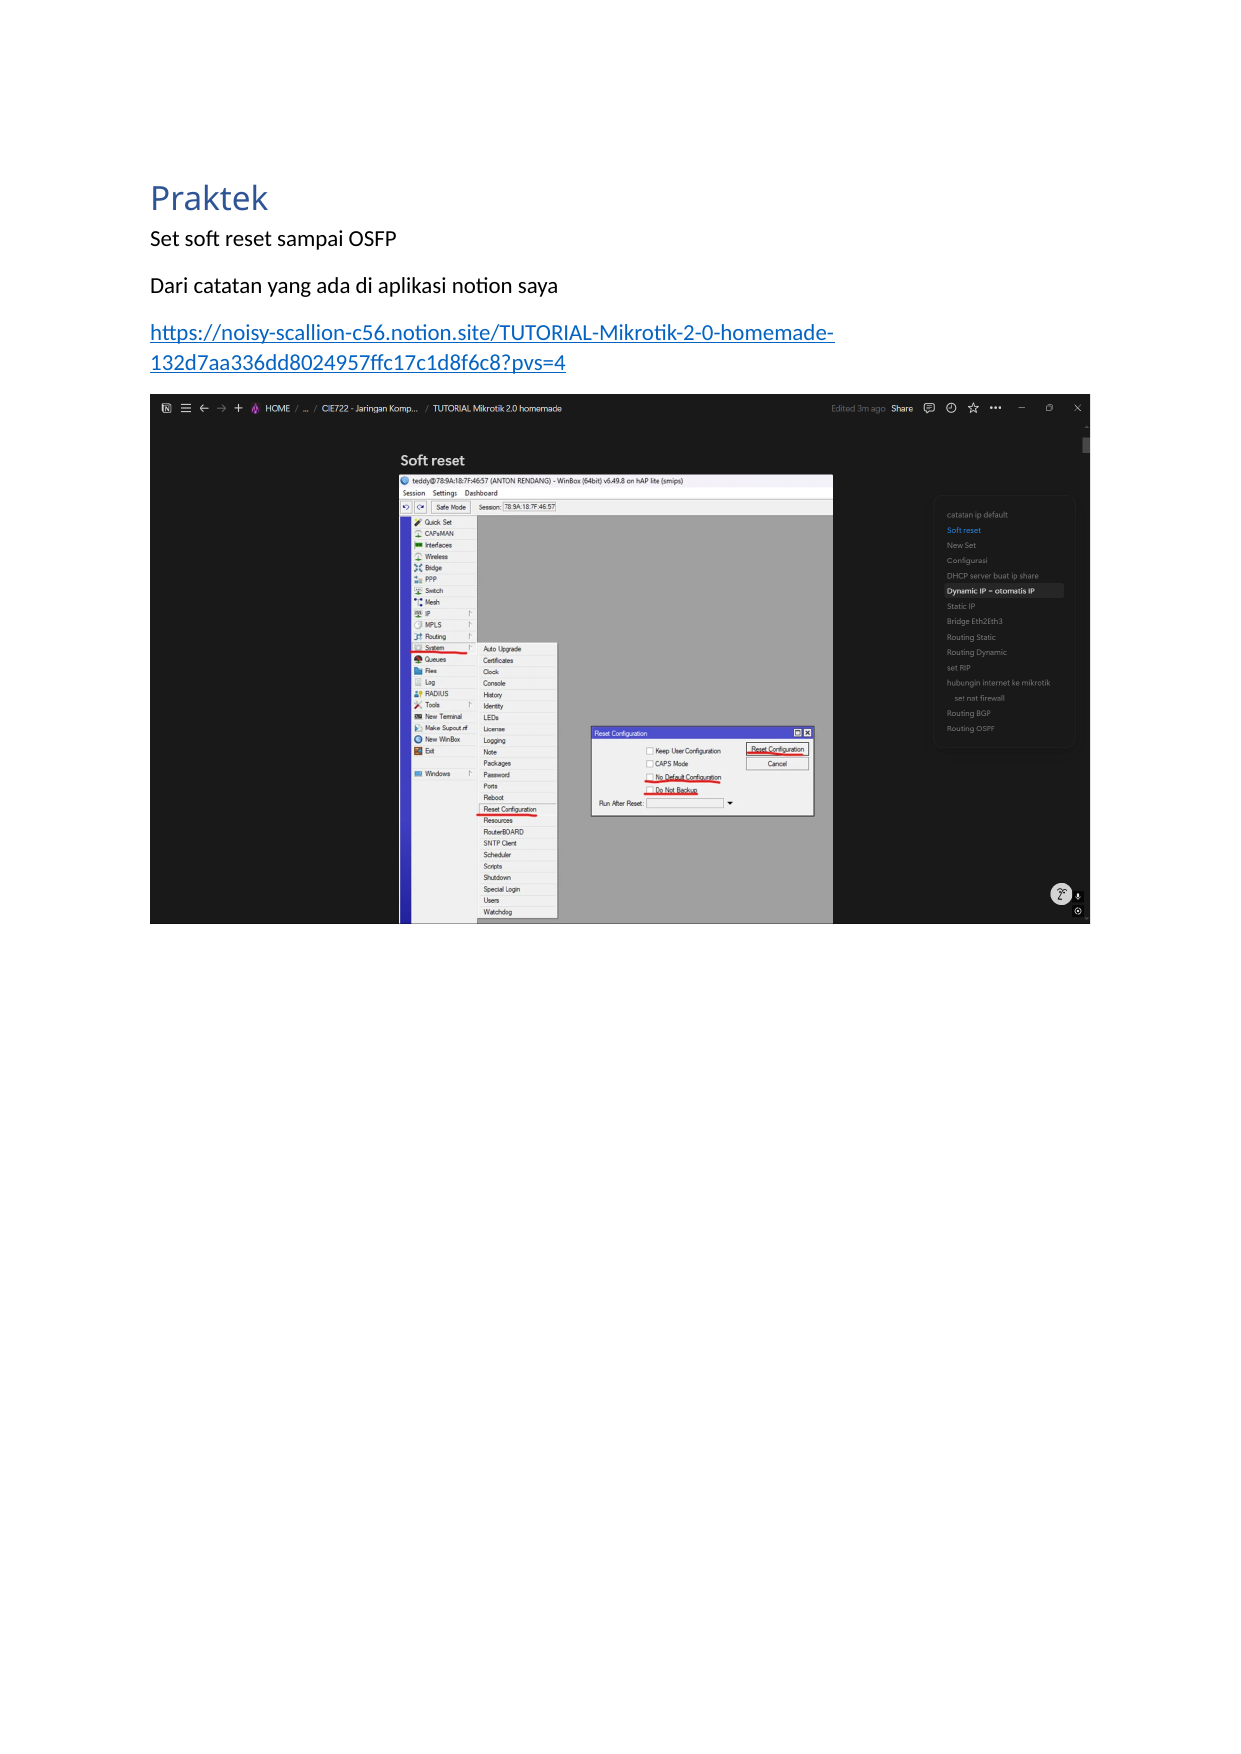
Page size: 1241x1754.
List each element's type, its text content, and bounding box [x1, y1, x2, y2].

subtitle Praktek [150, 175, 1090, 220]
text Dari catatan yang ada di aplikasi notion saya [150, 271, 1090, 299]
text https://noisy-scallion-c56.notion.site/TUTORIAL-Mikrotik-2-0-homemade-132d7aa336dd8024957ffc17c1d8f6c8?pvs=4 [150, 318, 1090, 376]
picture [150, 394, 1091, 924]
text Set soft reset sampai OSFP [150, 224, 1090, 252]
